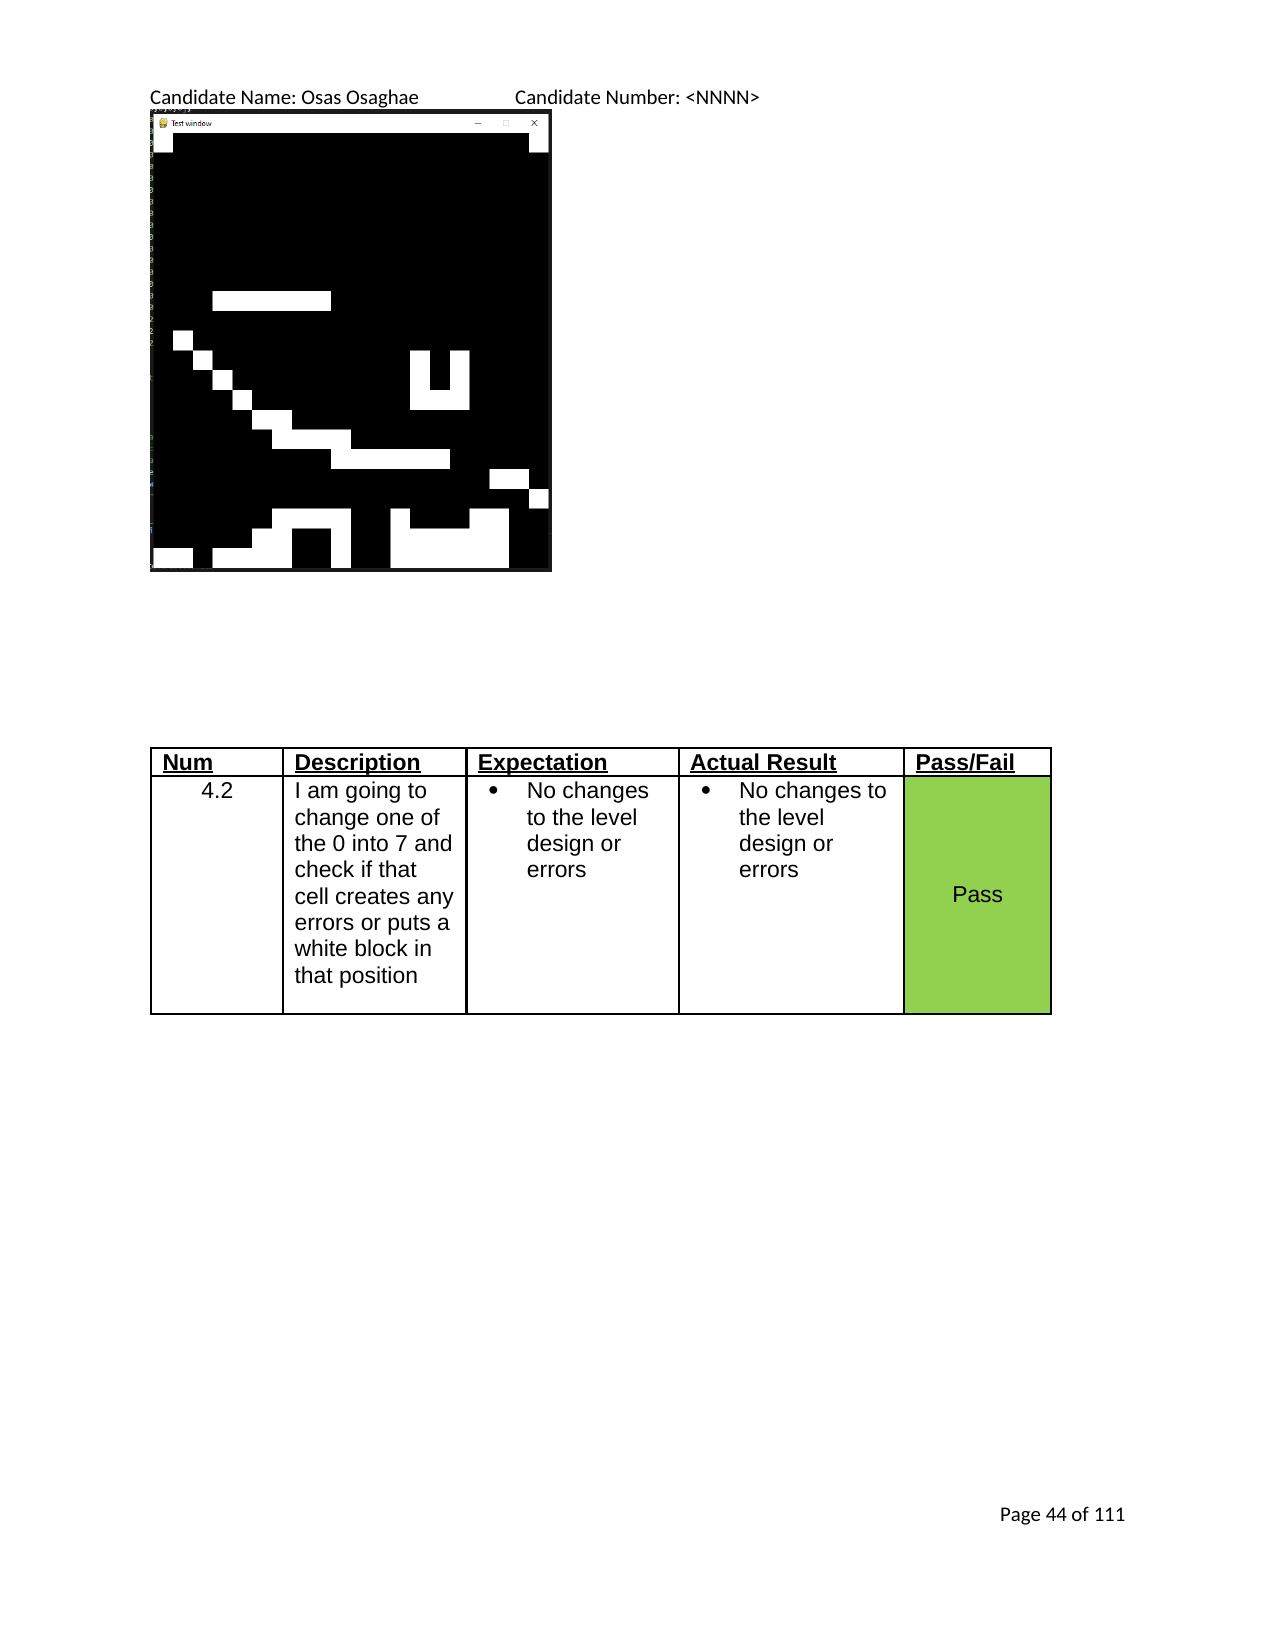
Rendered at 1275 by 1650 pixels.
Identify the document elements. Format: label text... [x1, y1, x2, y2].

table_header Actual Result [680, 749, 903, 775]
table_cell No changes to the level design or errors [468, 777, 678, 1013]
table_cell 4.2 [152, 777, 282, 1013]
picture [150, 109, 552, 572]
table_header Num [152, 749, 282, 775]
table_header Pass/Fail [905, 749, 1050, 775]
table_header Description [284, 749, 465, 775]
table_cell No changes to the level design or errors [680, 777, 903, 1013]
table_header Expectation [468, 749, 678, 775]
table_cell I am going to change one of the 0 into 7 and check if that cell creates any errors or puts a white block in that position [284, 777, 465, 1013]
table_cell Pass [905, 777, 1050, 1013]
